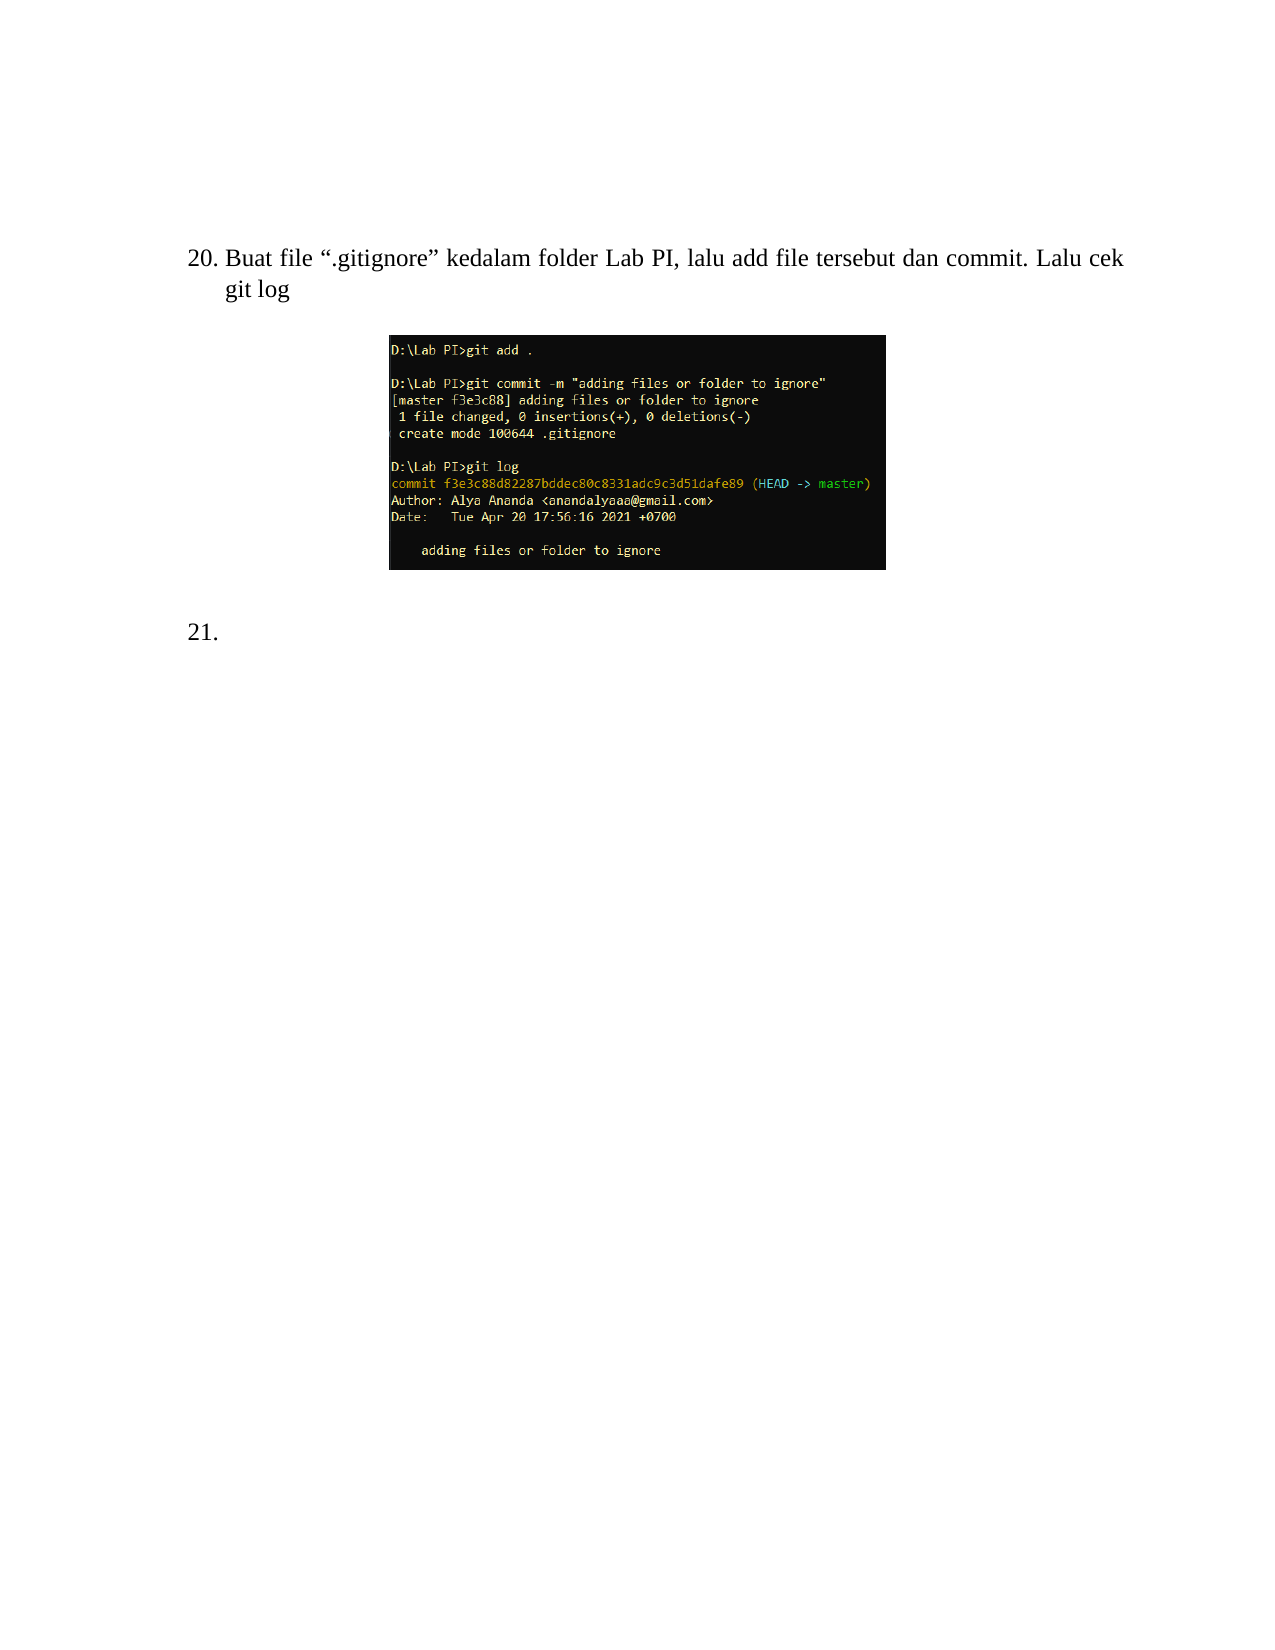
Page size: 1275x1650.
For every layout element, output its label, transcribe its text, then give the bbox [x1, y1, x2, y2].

picture [389, 335, 886, 570]
list Buat file “.gitignore” kedalam folder Lab PI, lalu add file tersebut dan commit. Lalu cek git log [187, 243, 1125, 303]
